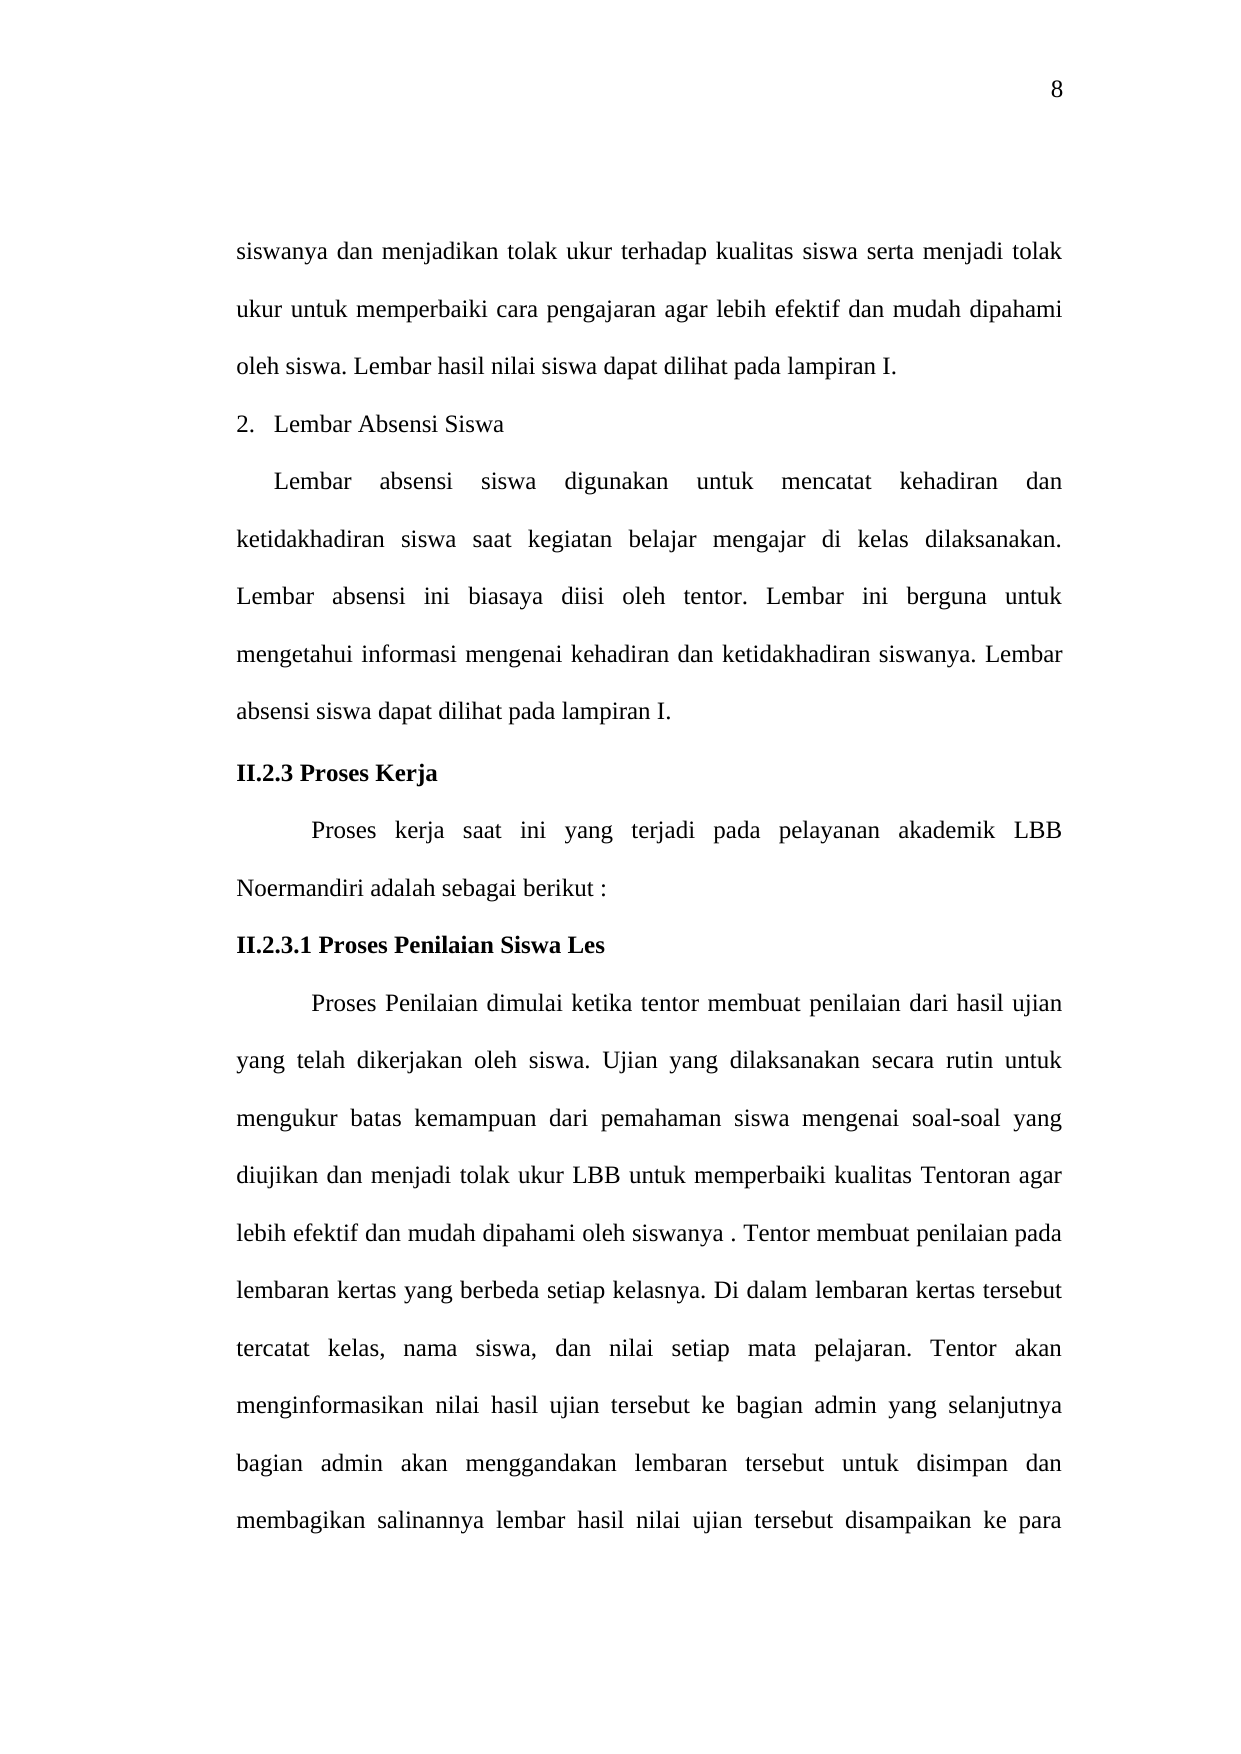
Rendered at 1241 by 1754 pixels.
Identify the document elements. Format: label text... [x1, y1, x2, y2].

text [236, 988, 1063, 1534]
subtitle Proses Kerja [236, 758, 1063, 787]
text Lembar absensi siswa digunakan untuk mencatat kehadiran dan ketidakhadiran siswa saat kegiatan belajar mengajar di kelas dilaksanakan. Lembar absensi ini biasaya diisi oleh tentor. Lembar ini berguna untuk mengetahui informasi mengenai kehadiran dan ketidakhadiran siswanya. Lembar absensi siswa dapat dilihat pada lampiran I. [236, 466, 1063, 725]
subtitle Proses Penilaian Siswa Les [236, 930, 1063, 959]
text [236, 236, 1063, 380]
list Lembar Absensi Siswa [236, 409, 1063, 437]
text Proses kerja saat ini yang terjadi pada pelayanan akademik LBB Noermandiri adalah sebagai berikut : [236, 815, 1063, 902]
